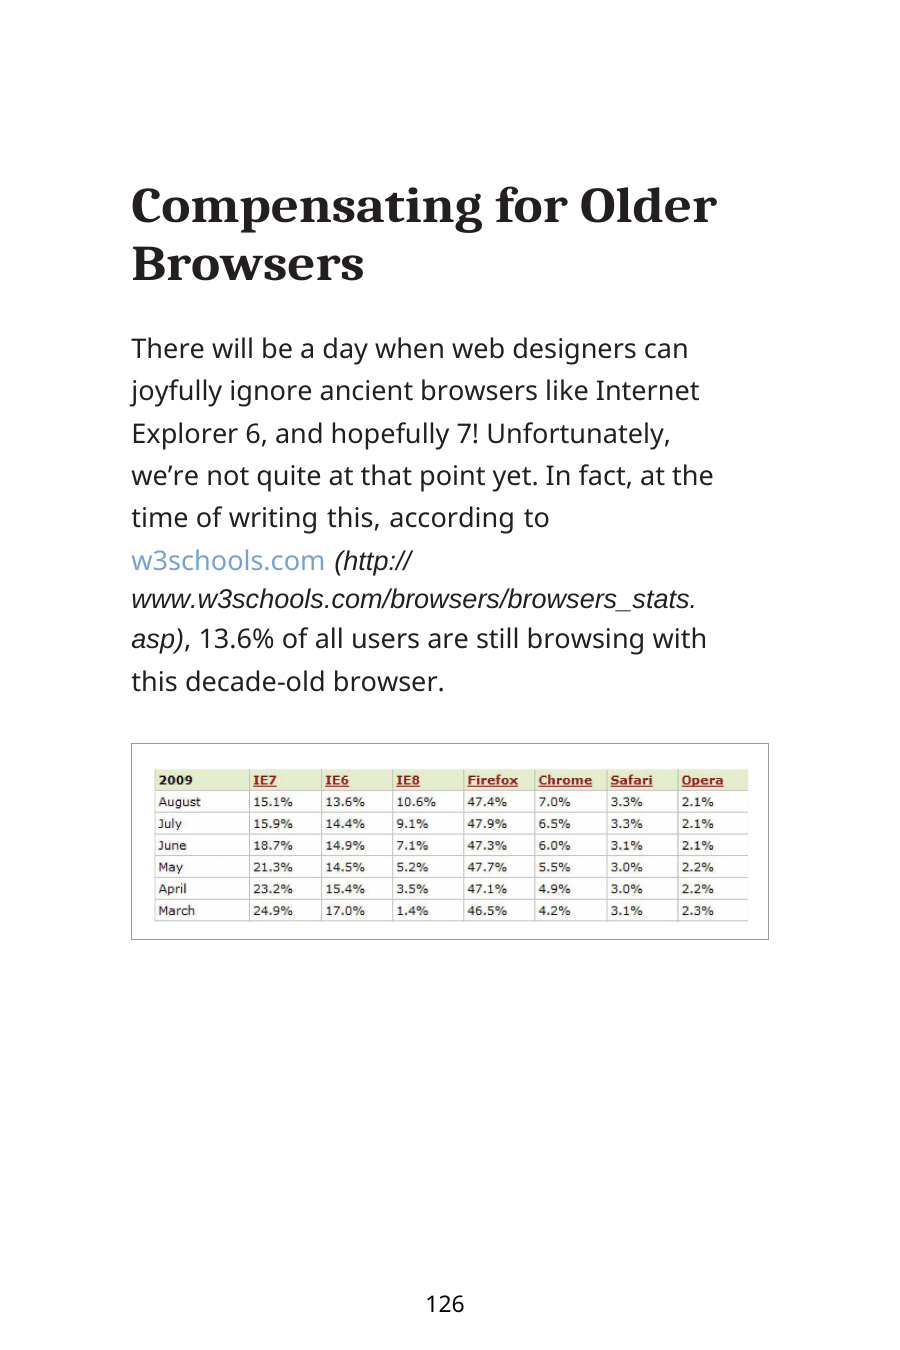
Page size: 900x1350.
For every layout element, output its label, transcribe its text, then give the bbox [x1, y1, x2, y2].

subtitle Compensating for Older Browsers [131, 177, 729, 293]
text There will be a day when web designers can joyfully ignore ancient browsers like Internet Explorer 6, and hopefully 7! Unfortunately, we’re not quite at that point yet. In fact, at the time of writing this, according to w3schools.com (http:// www.w3schools.com/browsers/browsers_stats. asp), 13.6% of all users are still browsing with this decade-old browser. [131, 329, 734, 699]
table_header [132, 744, 768, 939]
picture [154, 768, 749, 922]
